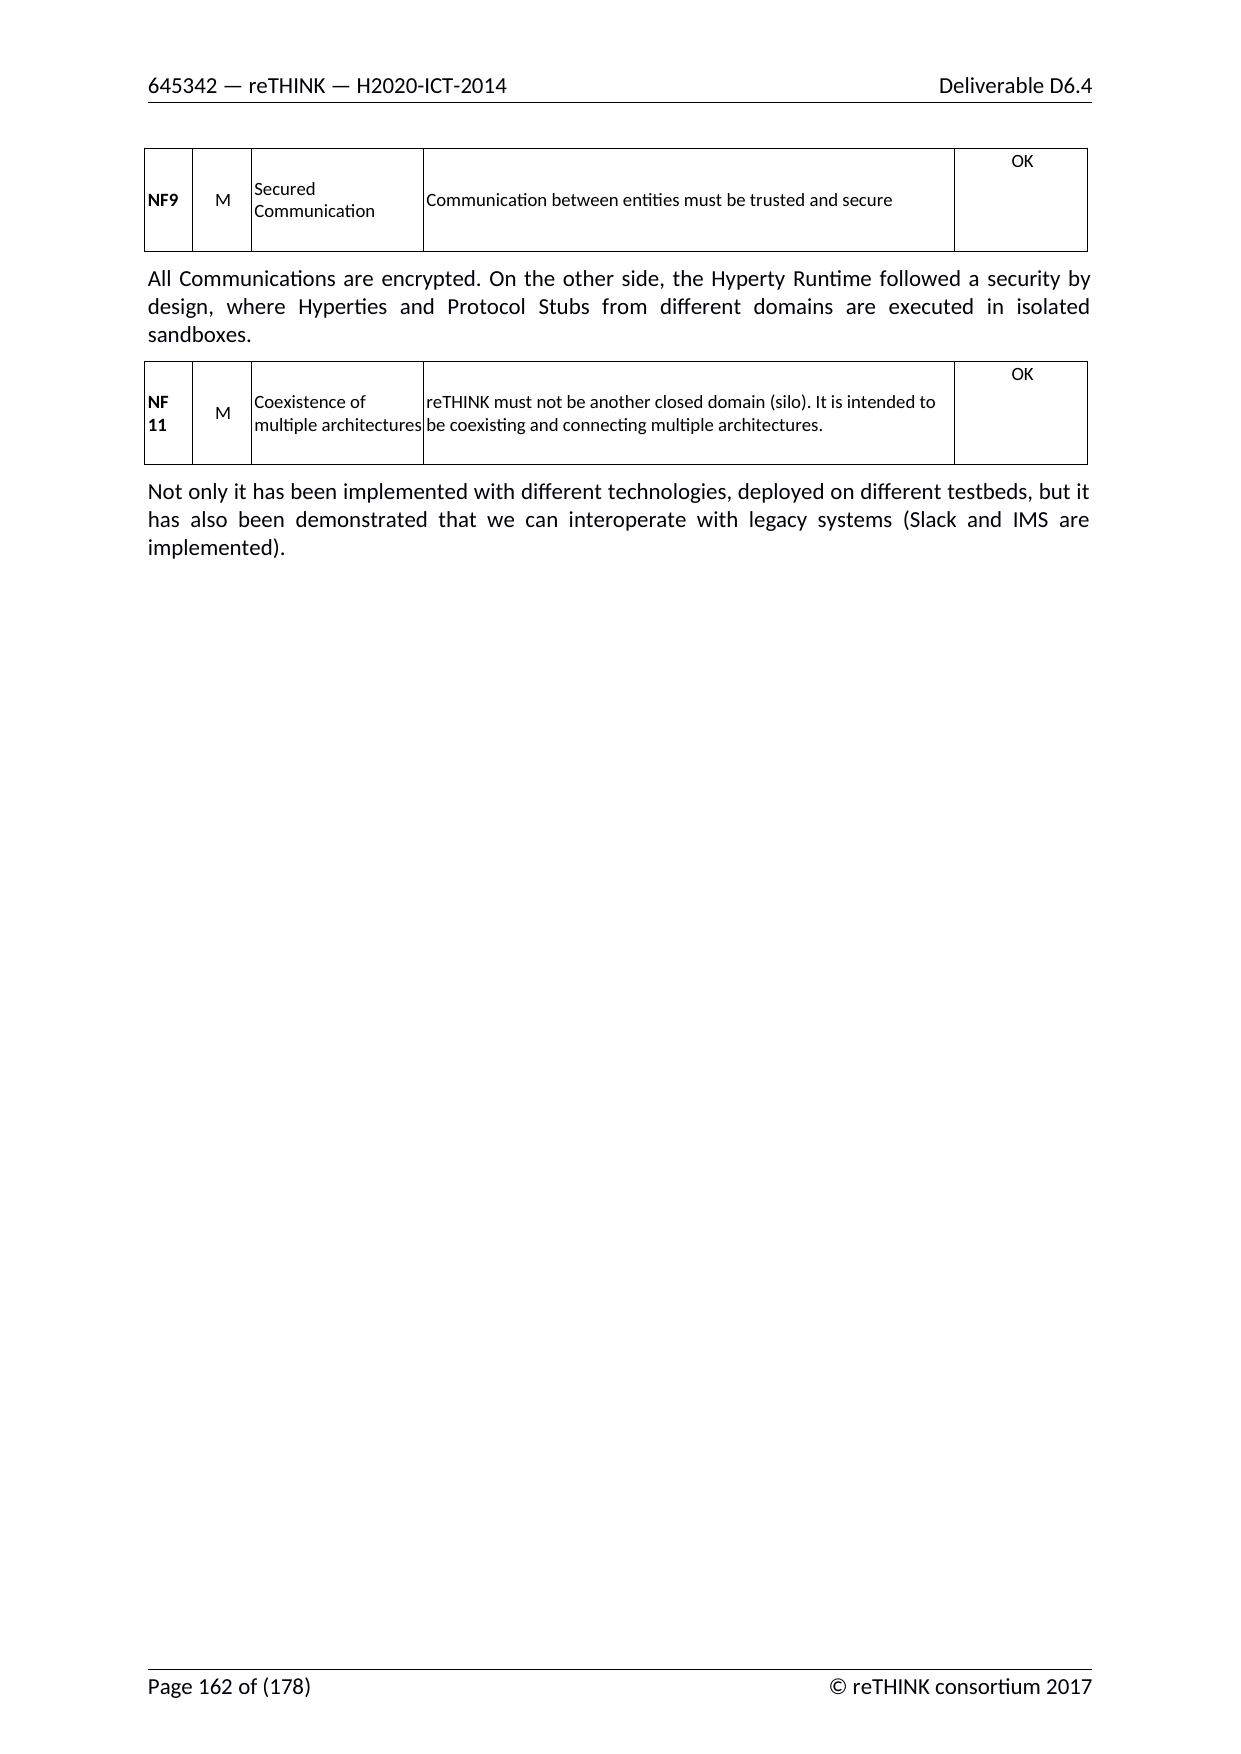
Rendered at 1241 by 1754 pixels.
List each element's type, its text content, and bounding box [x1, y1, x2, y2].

table_header Communication between entities must be trusted and secure [424, 149, 954, 251]
text Not only it has been implemented with different technologies, deployed on different testbeds, but it has also been demonstrated that we can interoperate with legacy systems (Slack and IMS are implemented). [148, 477, 1092, 561]
table_header M [193, 149, 251, 251]
table_header Secured Communication [252, 149, 423, 251]
table_header Coexistence of multiple architectures [252, 362, 423, 464]
table_header reTHINK must not be another closed domain (silo). It is intended to be coexisting and connecting multiple architectures. [424, 362, 954, 464]
table_header NF 11 [145, 362, 192, 464]
table_header M [193, 362, 251, 464]
text All Communications are encrypted. On the other side, the Hyperty Runtime followed a security by design, where Hyperties and Protocol Stubs from different domains are executed in isolated sandboxes. [148, 264, 1092, 348]
table_header OK [955, 149, 1087, 251]
table_header OK [955, 362, 1087, 464]
table_header NF9 [145, 149, 192, 251]
